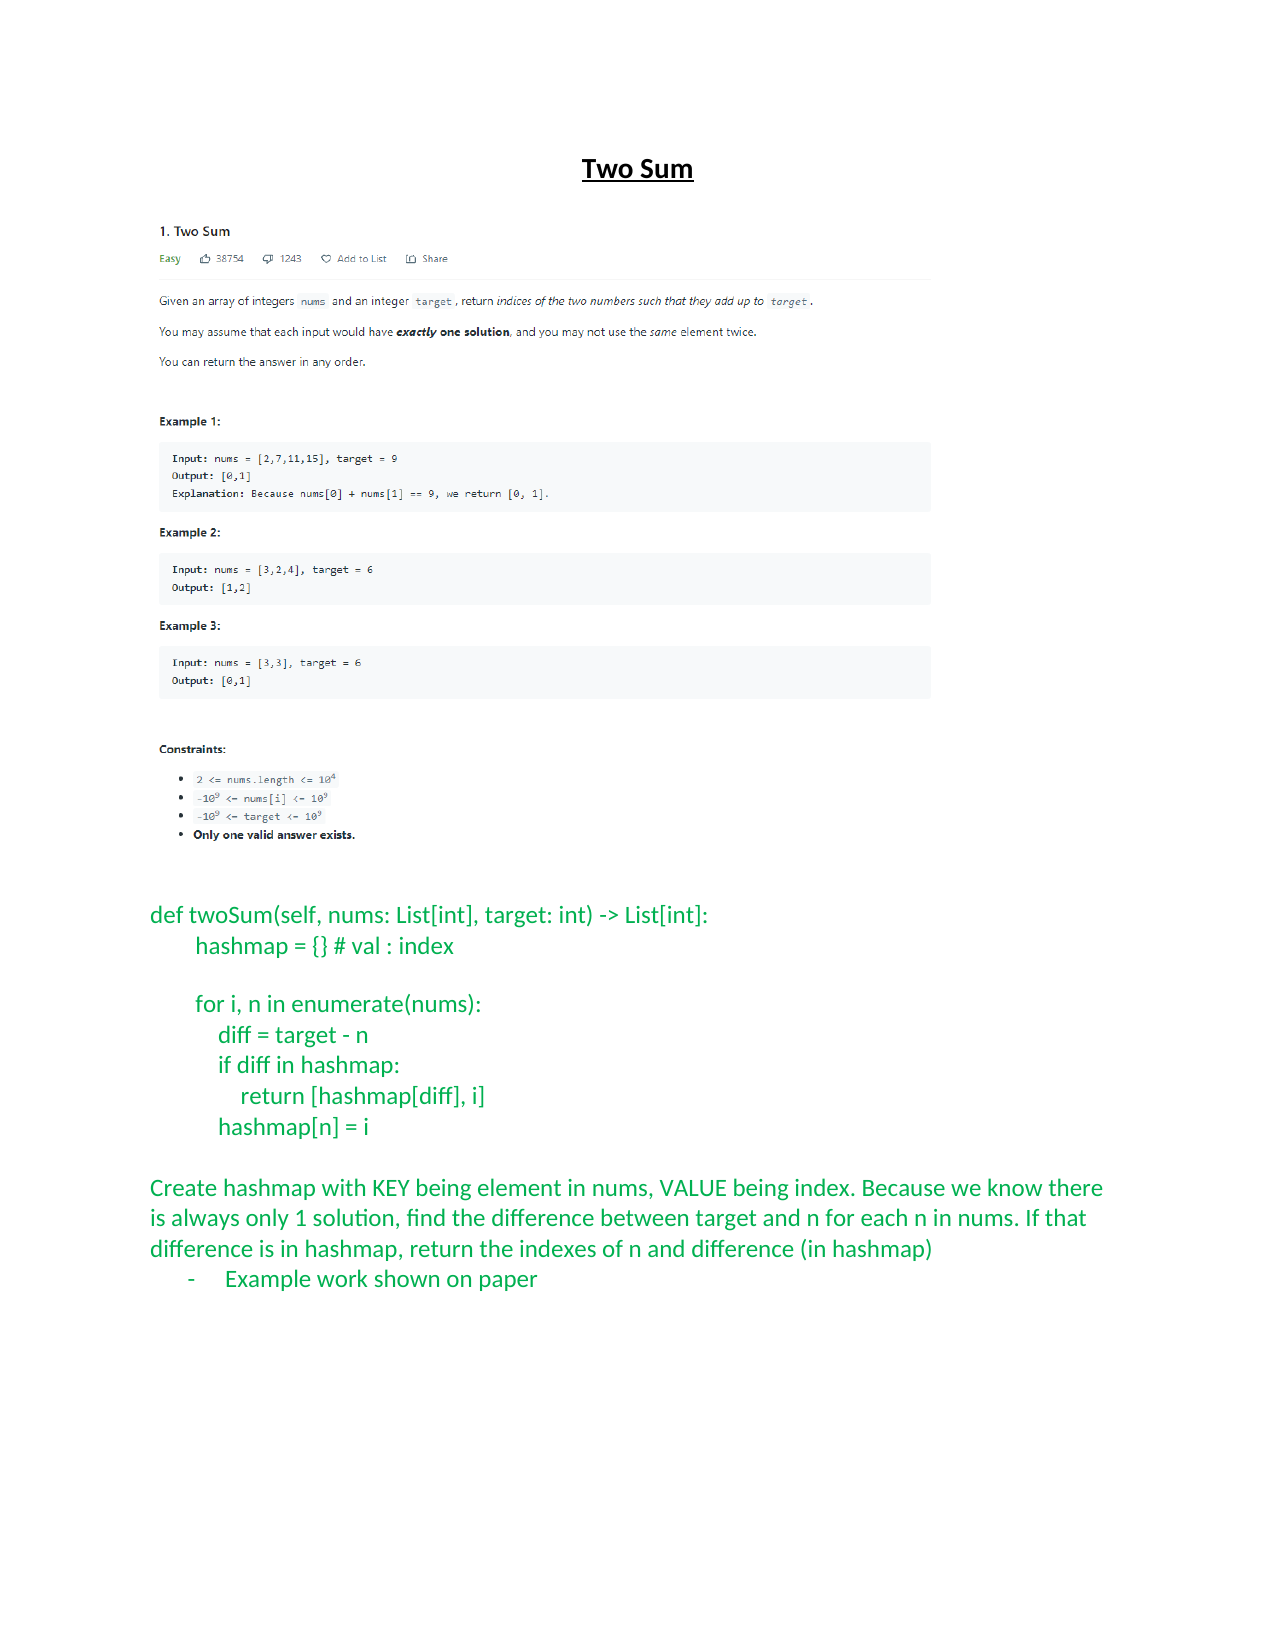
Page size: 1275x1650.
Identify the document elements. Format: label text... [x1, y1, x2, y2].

text Create hashmap with KEY being element in nums, VALUE being index. Because we know there is always only 1 solution, find the difference between target and n for each n in nums. If that difference is in hashmap, return the indexes of n and difference (in hashmap) [150, 1172, 1125, 1263]
text hashmap[n] = i [150, 1111, 1125, 1141]
text if diff in hashmap: [150, 1050, 1125, 1080]
picture [150, 221, 944, 864]
text return [hashmap[diff], i] [150, 1080, 1125, 1111]
text diff = target - n [150, 1019, 1125, 1050]
list Example work shown on paper [187, 1263, 1125, 1294]
text hashmap = {} # val : index [150, 930, 1125, 961]
text Two Sum [150, 150, 1125, 186]
text def twoSum(self, nums: List[int], target: int) -> List[int]: [150, 899, 1125, 930]
text for i, n in enumerate(nums): [150, 989, 1125, 1019]
